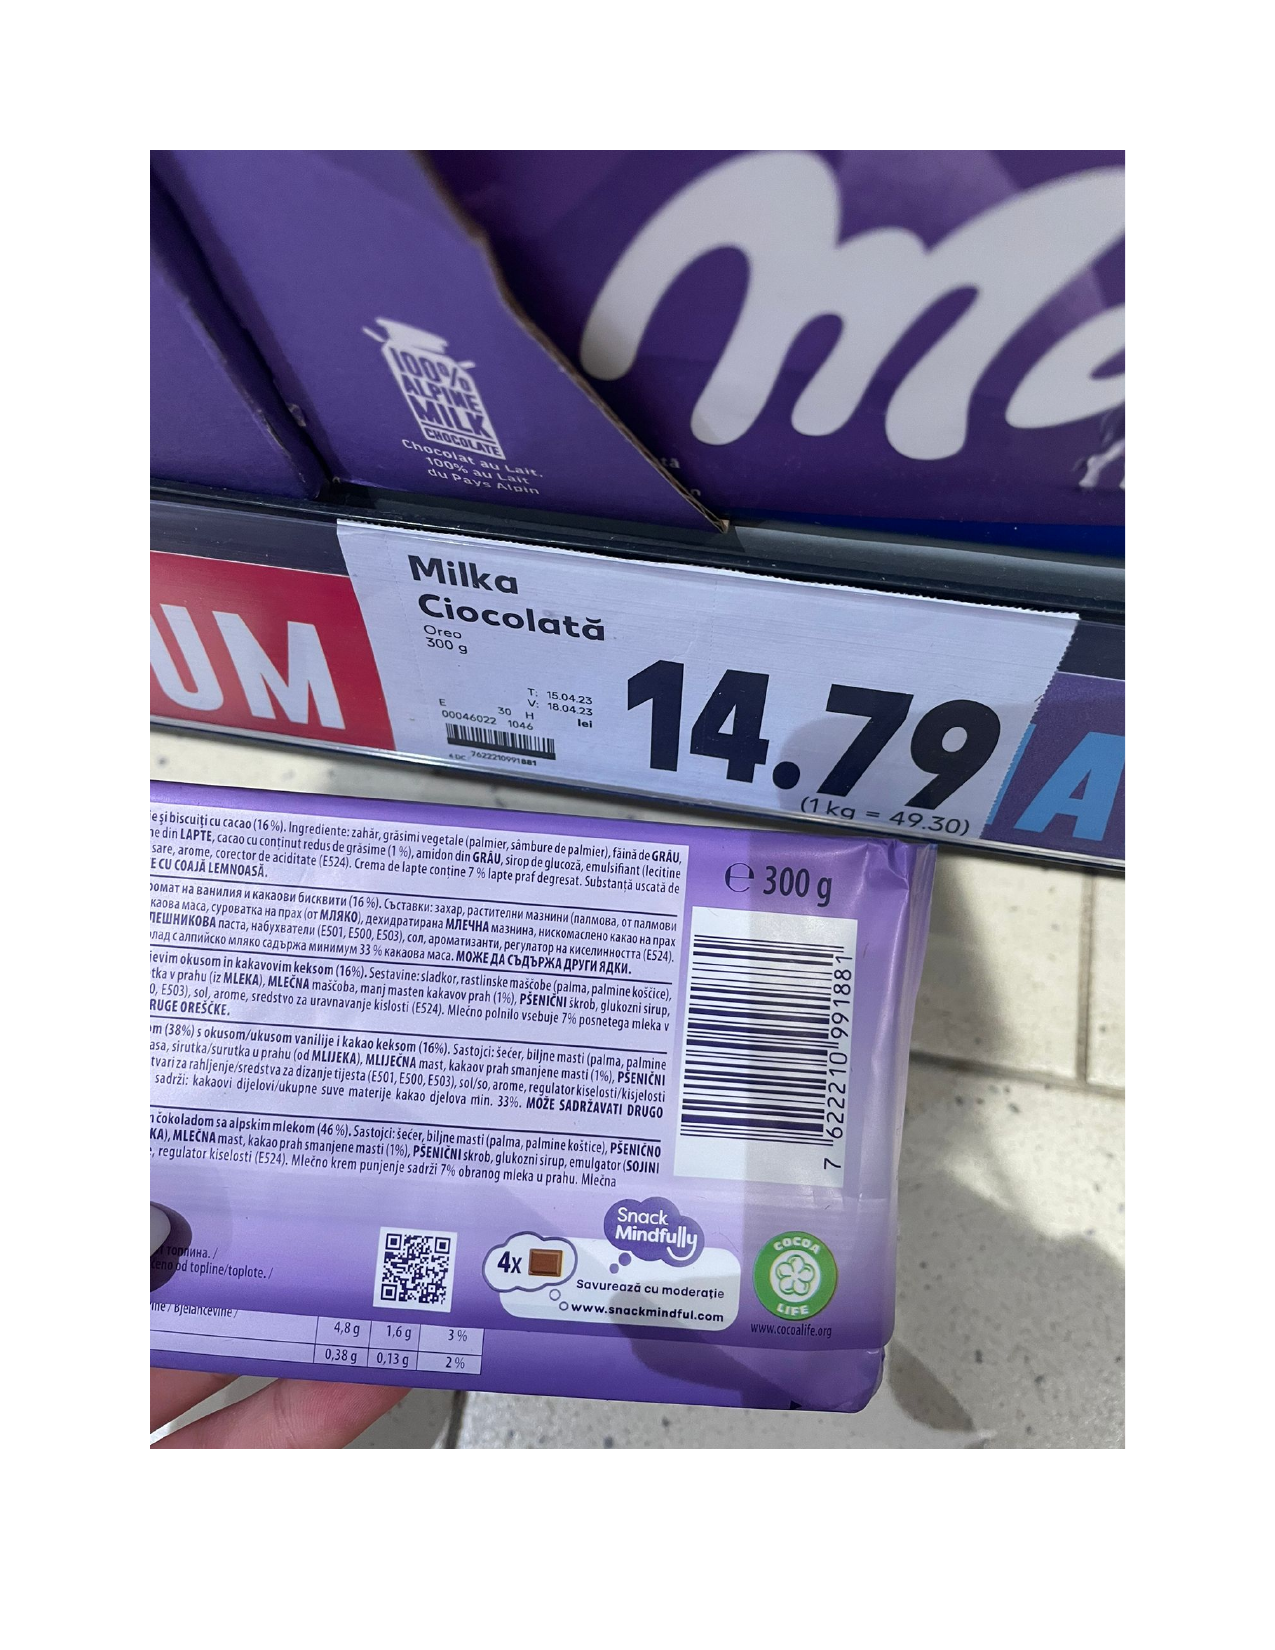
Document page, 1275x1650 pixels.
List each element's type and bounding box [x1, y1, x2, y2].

picture [150, 150, 1125, 1449]
